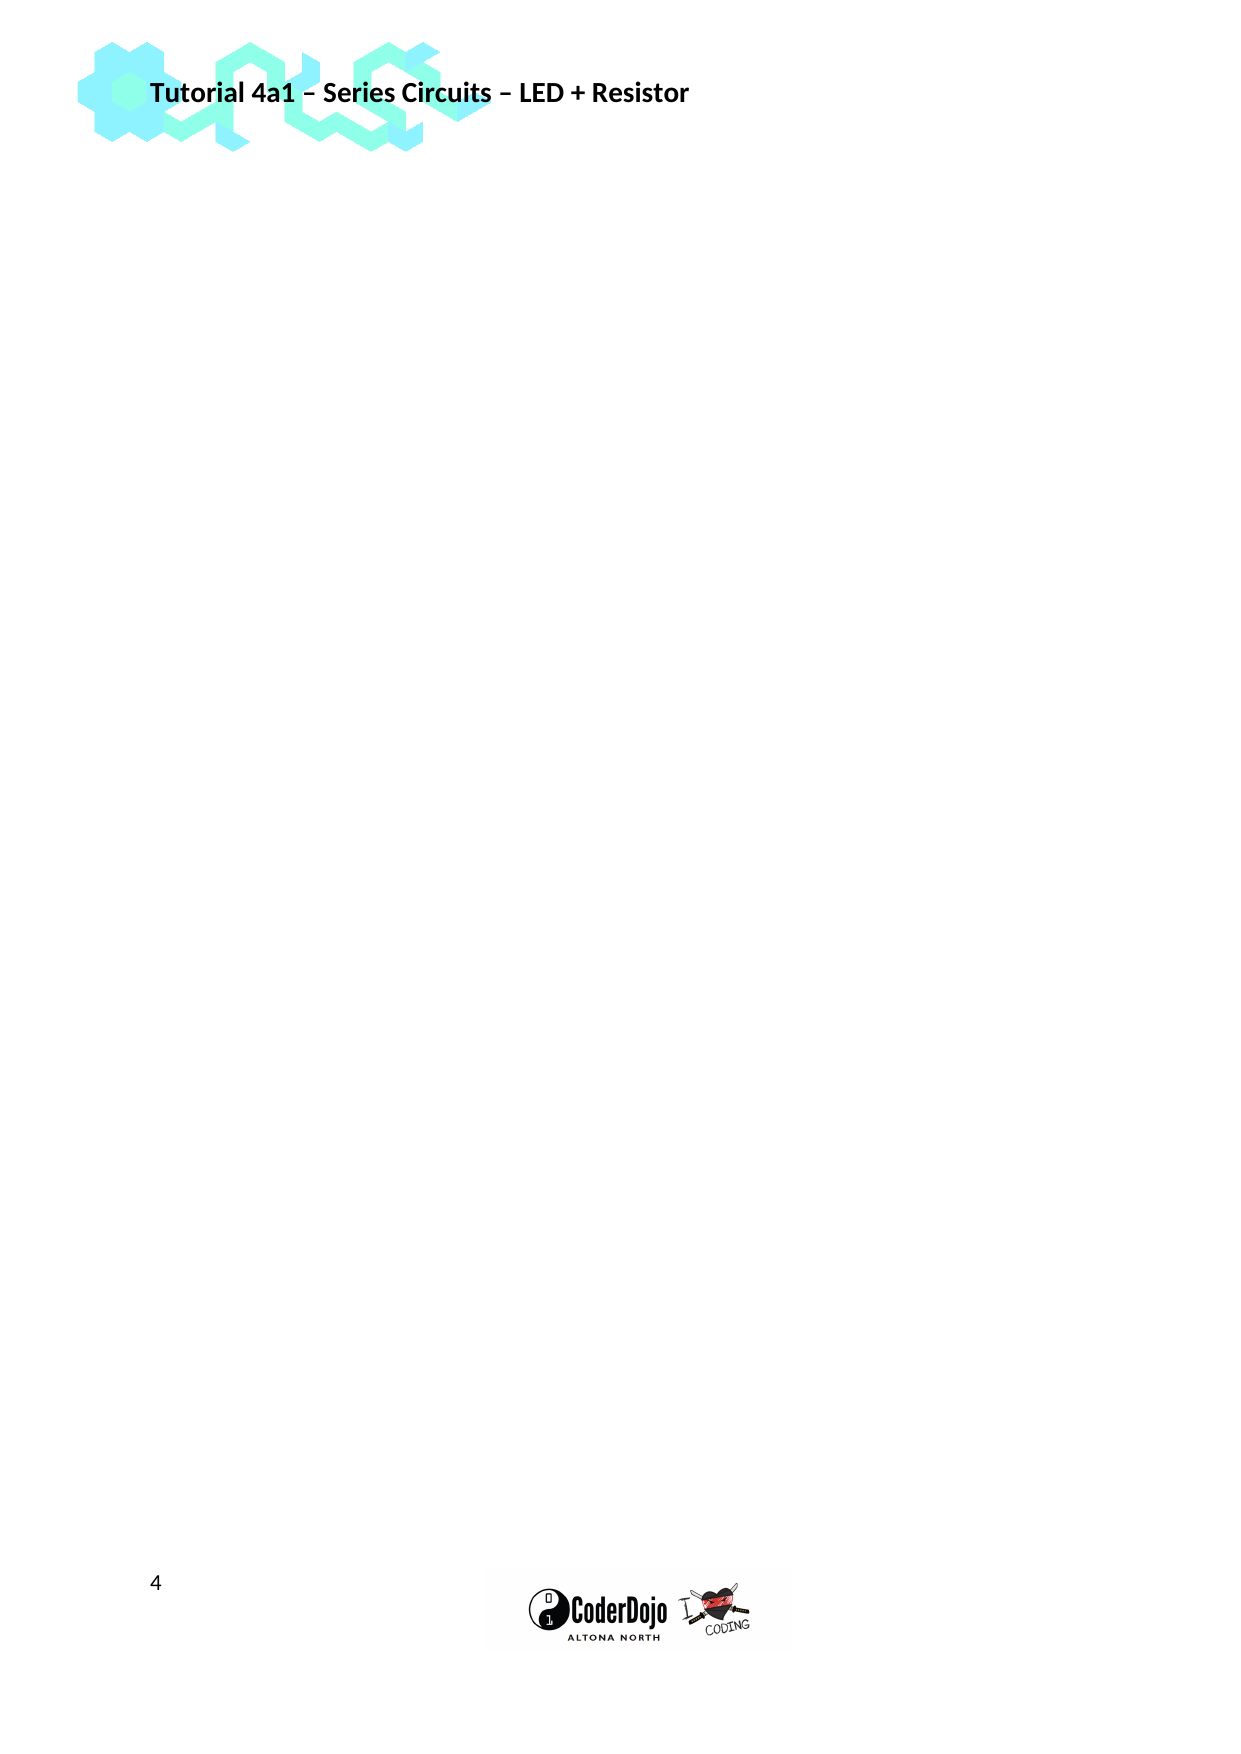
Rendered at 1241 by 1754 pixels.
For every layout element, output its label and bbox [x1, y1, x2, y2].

picture [77, 42, 492, 152]
picture [486, 1568, 792, 1653]
